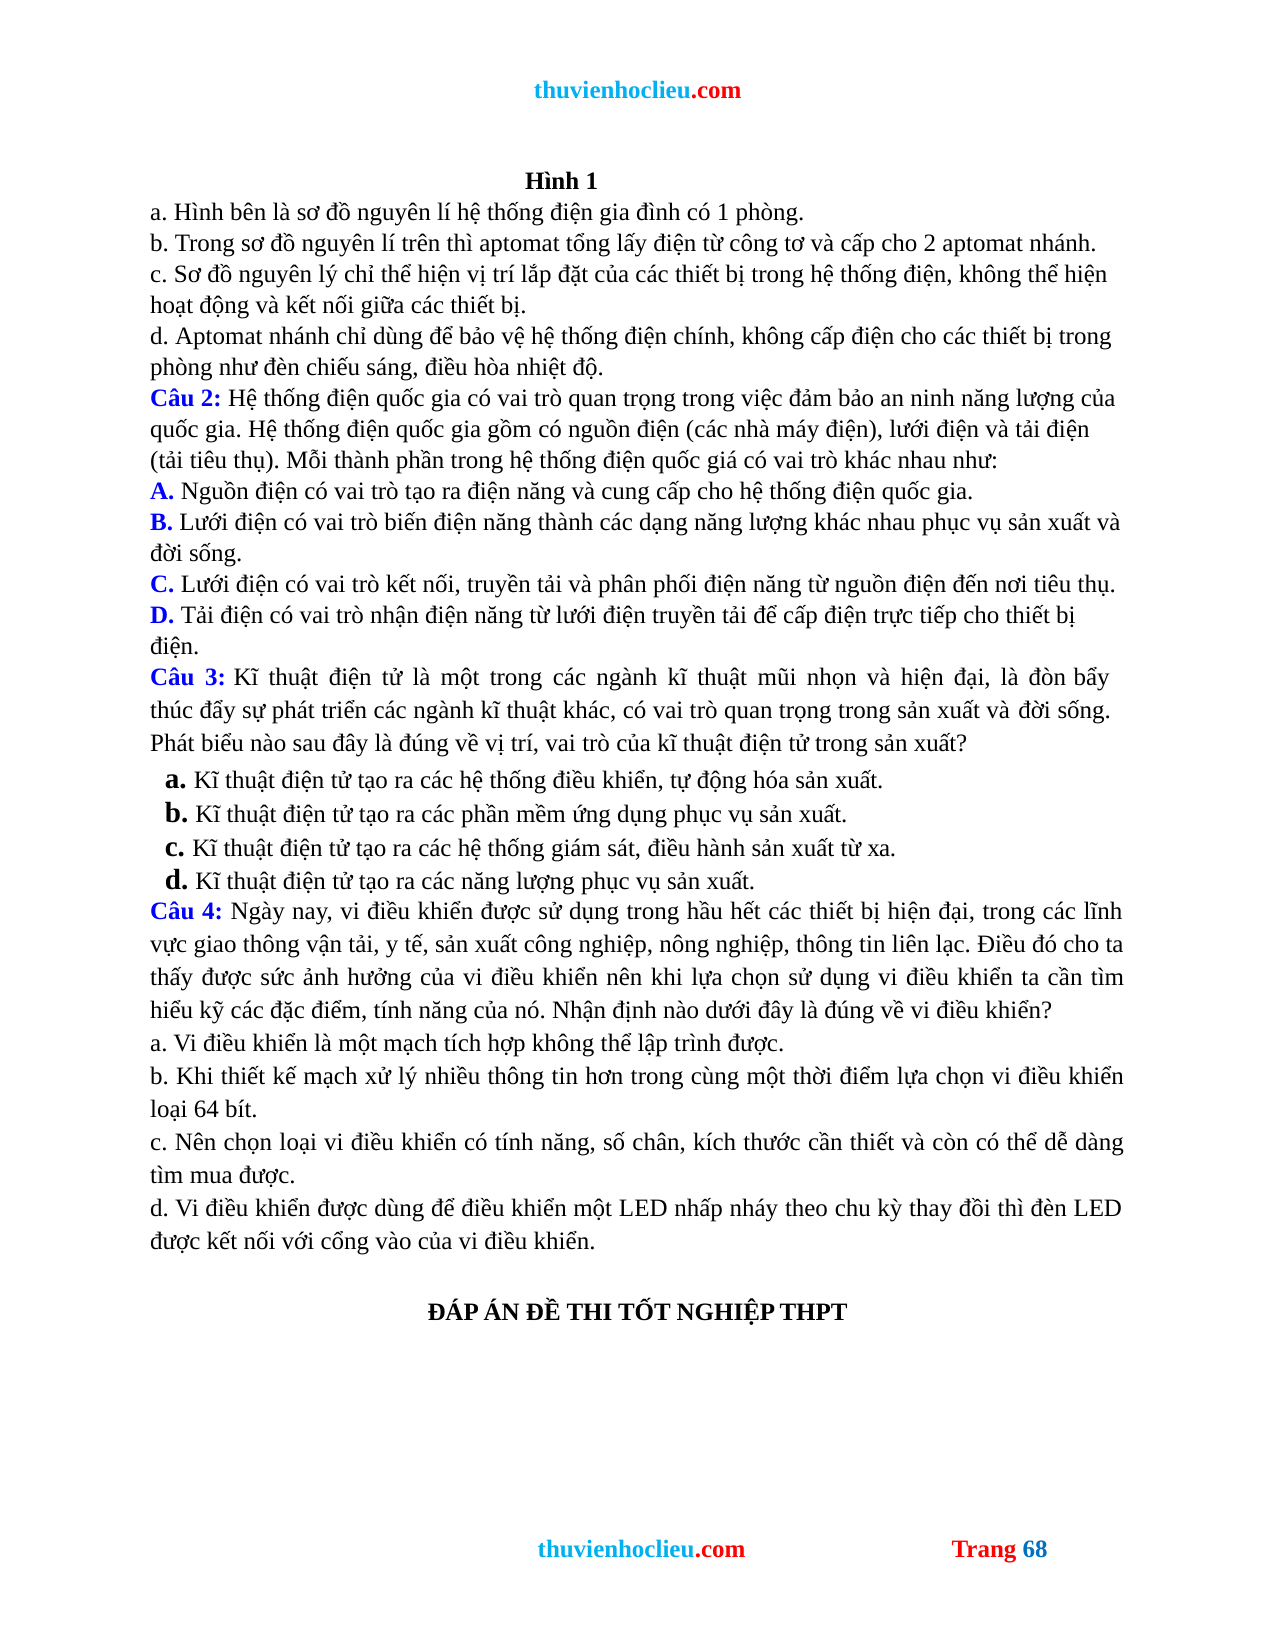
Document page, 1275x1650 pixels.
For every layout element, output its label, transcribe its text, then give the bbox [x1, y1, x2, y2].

text Câu 4: Ngày nay, vi điều khiển được sử dụng trong hầu hết các thiết bị hiện đại, trong các lĩnh vực giao thông vận tải, y tế, sản xuất công nghiệp, nông nghiệp, thông tin liên lạc. Điều đó cho ta thấy được sức ảnh hưởng của vi điều khiển nên khi lựa chọn sử dụng vi điều khiển ta cần tìm hiểu kỹ các đặc điểm, tính năng của nó. Nhận định nào dưới đây là đúng về vi điều khiển? [150, 896, 1125, 1023]
text D. Tải điện có vai trò nhận điện năng từ lưới điện truyền tải để cấp điện trực tiếp cho thiết bị điện. [150, 600, 1125, 660]
text b. Trong sơ đồ nguyên lí trên thì aptomat tổng lấy điện từ công tơ và cấp cho 2 aptomat nhánh. [150, 228, 1125, 257]
text C. Lưới điện có vai trò kết nối, truyền tải và phân phối điện năng từ nguồn điện đến nơi tiêu thụ. [150, 569, 1125, 598]
text A. Nguồn điện có vai trò tạo ra điện năng và cung cấp cho hệ thống điện quốc gia. [150, 476, 1125, 505]
text b. Khi thiết kế mạch xử lý nhiều thông tin hơn trong cùng một thời điểm lựa chọn vi điều khiển loại 64 bít. [150, 1061, 1125, 1123]
text d. Kĩ thuật điện tử tạo ra các năng lượng phục vụ sản xuất. [164, 862, 1125, 896]
text d. Aptomat nhánh chỉ dùng để bảo vệ hệ thống điện chính, không cấp điện cho các thiết bị trong phòng như đèn chiếu sáng, điều hòa nhiệt độ. [150, 321, 1125, 381]
text ĐÁP ÁN ĐỀ THI TỐT NGHIỆP THPT [150, 1297, 1125, 1326]
text a. Hình bên là sơ đồ nguyên lí hệ thống điện gia đình có 1 phòng. [150, 197, 1125, 226]
text Câu 2: Hệ thống điện quốc gia có vai trò quan trọng trong việc đảm bảo an ninh năng lượng của quốc gia. Hệ thống điện quốc gia gồm có nguồn điện (các nhà máy điện), lưới điện và tải điện (tải tiêu thụ). Mỗi thành phần trong hệ thống điện quốc giá có vai trò khác nhau như: [150, 383, 1125, 474]
text B. Lưới điện có vai trò biến điện năng thành các dạng năng lượng khác nhau phục vụ sản xuất và đời sống. [150, 507, 1125, 567]
text c. Nên chọn loại vi điều khiển có tính năng, số chân, kích thước cần thiết và còn có thể dễ dàng tìm mua được. [150, 1127, 1125, 1189]
text Câu 3: Kĩ thuật điện tử là một trong các ngành kĩ thuật mũi nhọn và hiện đại, là đòn bẩy thúc đẩy sự phát triển các ngành kĩ thuật khác, có vai trò quan trọng trong sản xuất và đời sống. Phát biểu nào sau đây là đúng về vị trí, vai trò của kĩ thuật điện tử trong sản xuất? [150, 662, 1111, 757]
text c. Kĩ thuật điện tử tạo ra các hệ thống giám sát, điều hành sản xuất từ xa. [164, 829, 1125, 862]
text a. Vi điều khiển là một mạch tích hợp không thể lập trình được. [150, 1028, 1125, 1057]
text c. Sơ đồ nguyên lý chỉ thể hiện vị trí lắp đặt của các thiết bị trong hệ thống điện, không thể hiện hoạt động và kết nối giữa các thiết bị. [150, 259, 1125, 319]
text Hình 1 [150, 166, 1125, 194]
text b. Kĩ thuật điện tử tạo ra các phần mềm ứng dụng phục vụ sản xuất. [164, 795, 1125, 829]
text d. Vi điều khiển được dùng để điều khiển một LED nhấp nháy theo chu kỳ thay đồi thì đèn LED được kết nối với cổng vào của vi điều khiển. [150, 1193, 1125, 1255]
text a. Kĩ thuật điện tử tạo ra các hệ thống điều khiển, tự động hóa sản xuất. [164, 762, 1125, 795]
